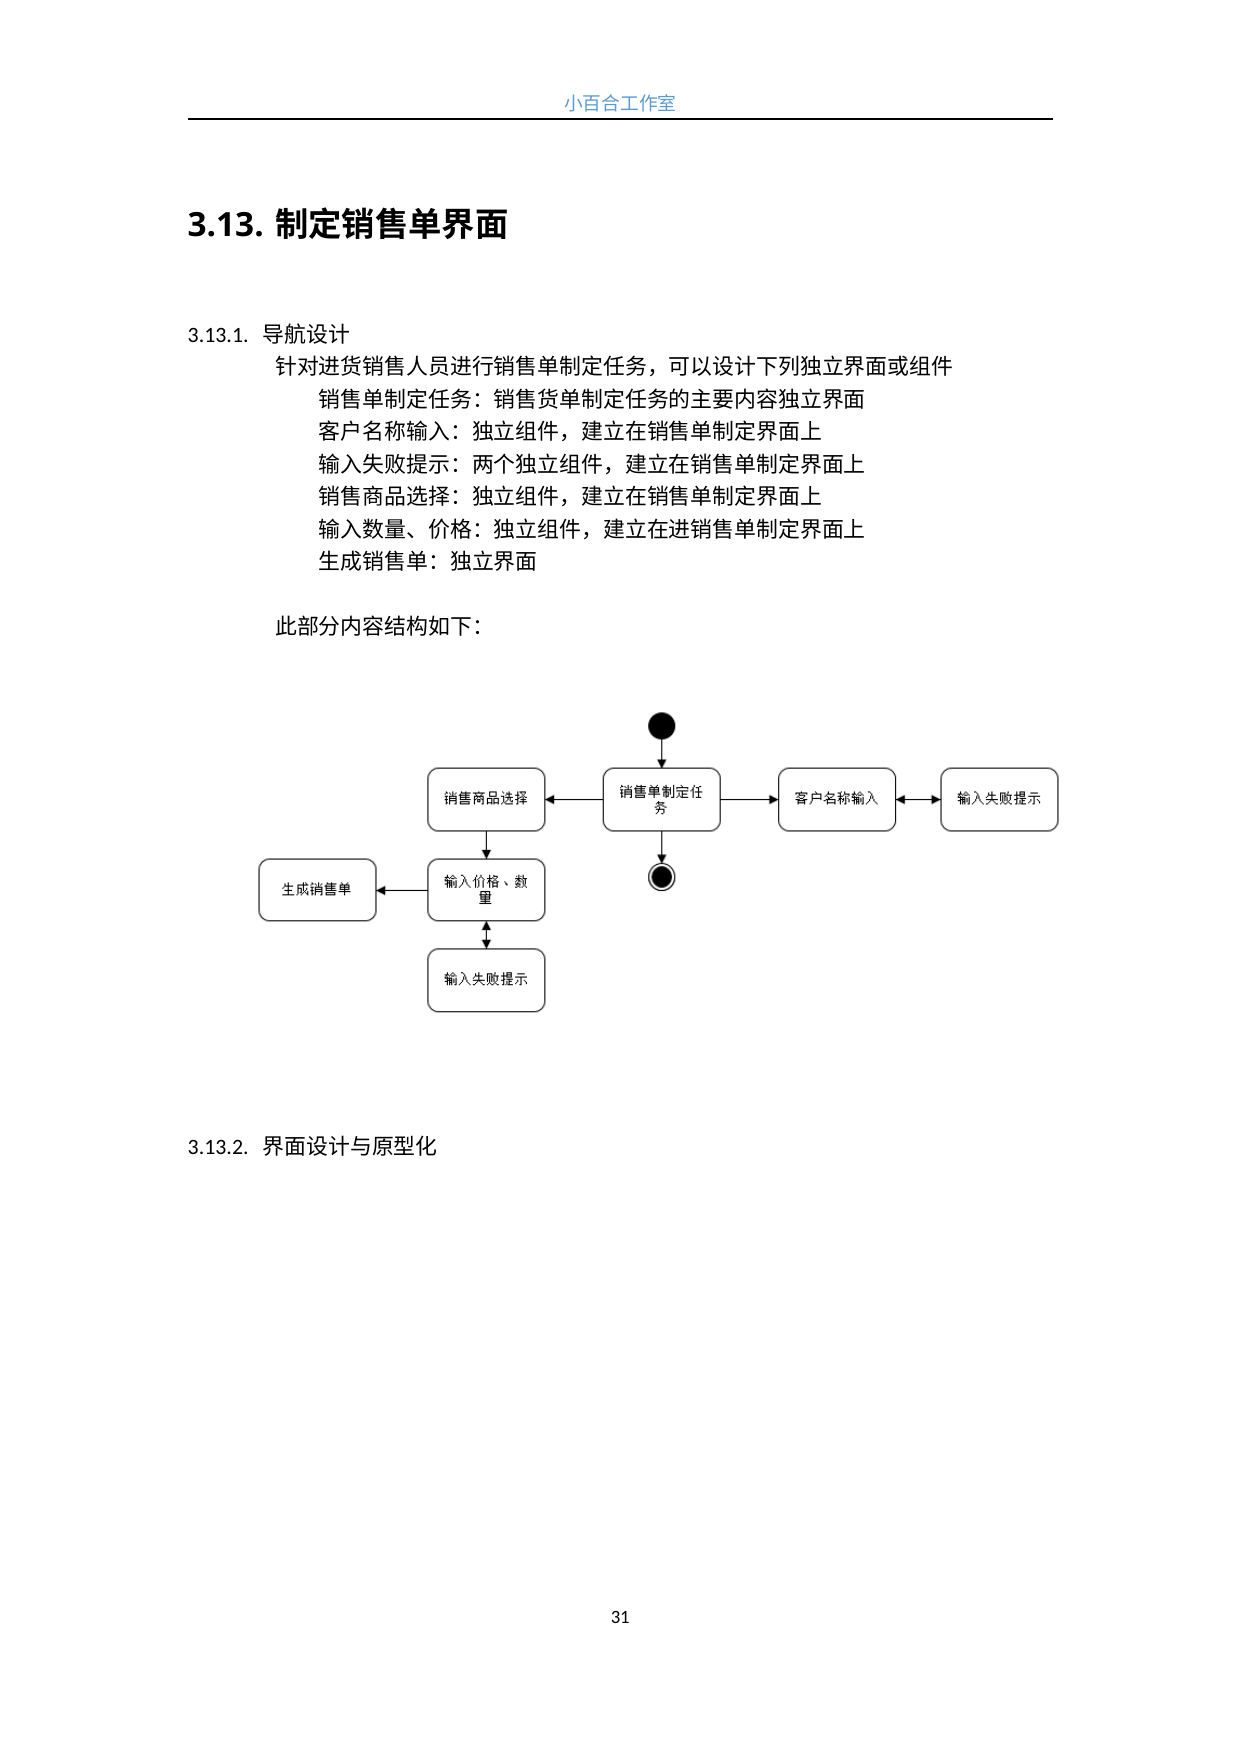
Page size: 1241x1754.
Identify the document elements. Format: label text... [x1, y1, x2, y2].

list 此部分内容结构如下： [262, 609, 1053, 641]
list 界面设计与原型化 [187, 1129, 1053, 1161]
text 针对进货销售人员进行销售单制定任务，可以设计下列独立界面或组件 [262, 349, 1053, 381]
subtitle 制定销售单界面 [187, 189, 1053, 254]
picture [225, 641, 1091, 1074]
text 生成销售单：独立界面 [306, 544, 1053, 576]
text 客户名称输入：独立组件，建立在销售单制定界面上 [262, 414, 1053, 446]
text 销售单制定任务：销售货单制定任务的主要内容独立界面 [306, 381, 1053, 414]
list 导航设计 [187, 316, 1053, 349]
text 输入失败提示：两个独立组件，建立在销售单制定界面上 [262, 446, 1053, 479]
text 销售商品选择：独立组件，建立在销售单制定界面上 [262, 479, 1053, 511]
text 输入数量、价格：独立组件，建立在进销售单制定界面上 [262, 511, 1053, 544]
